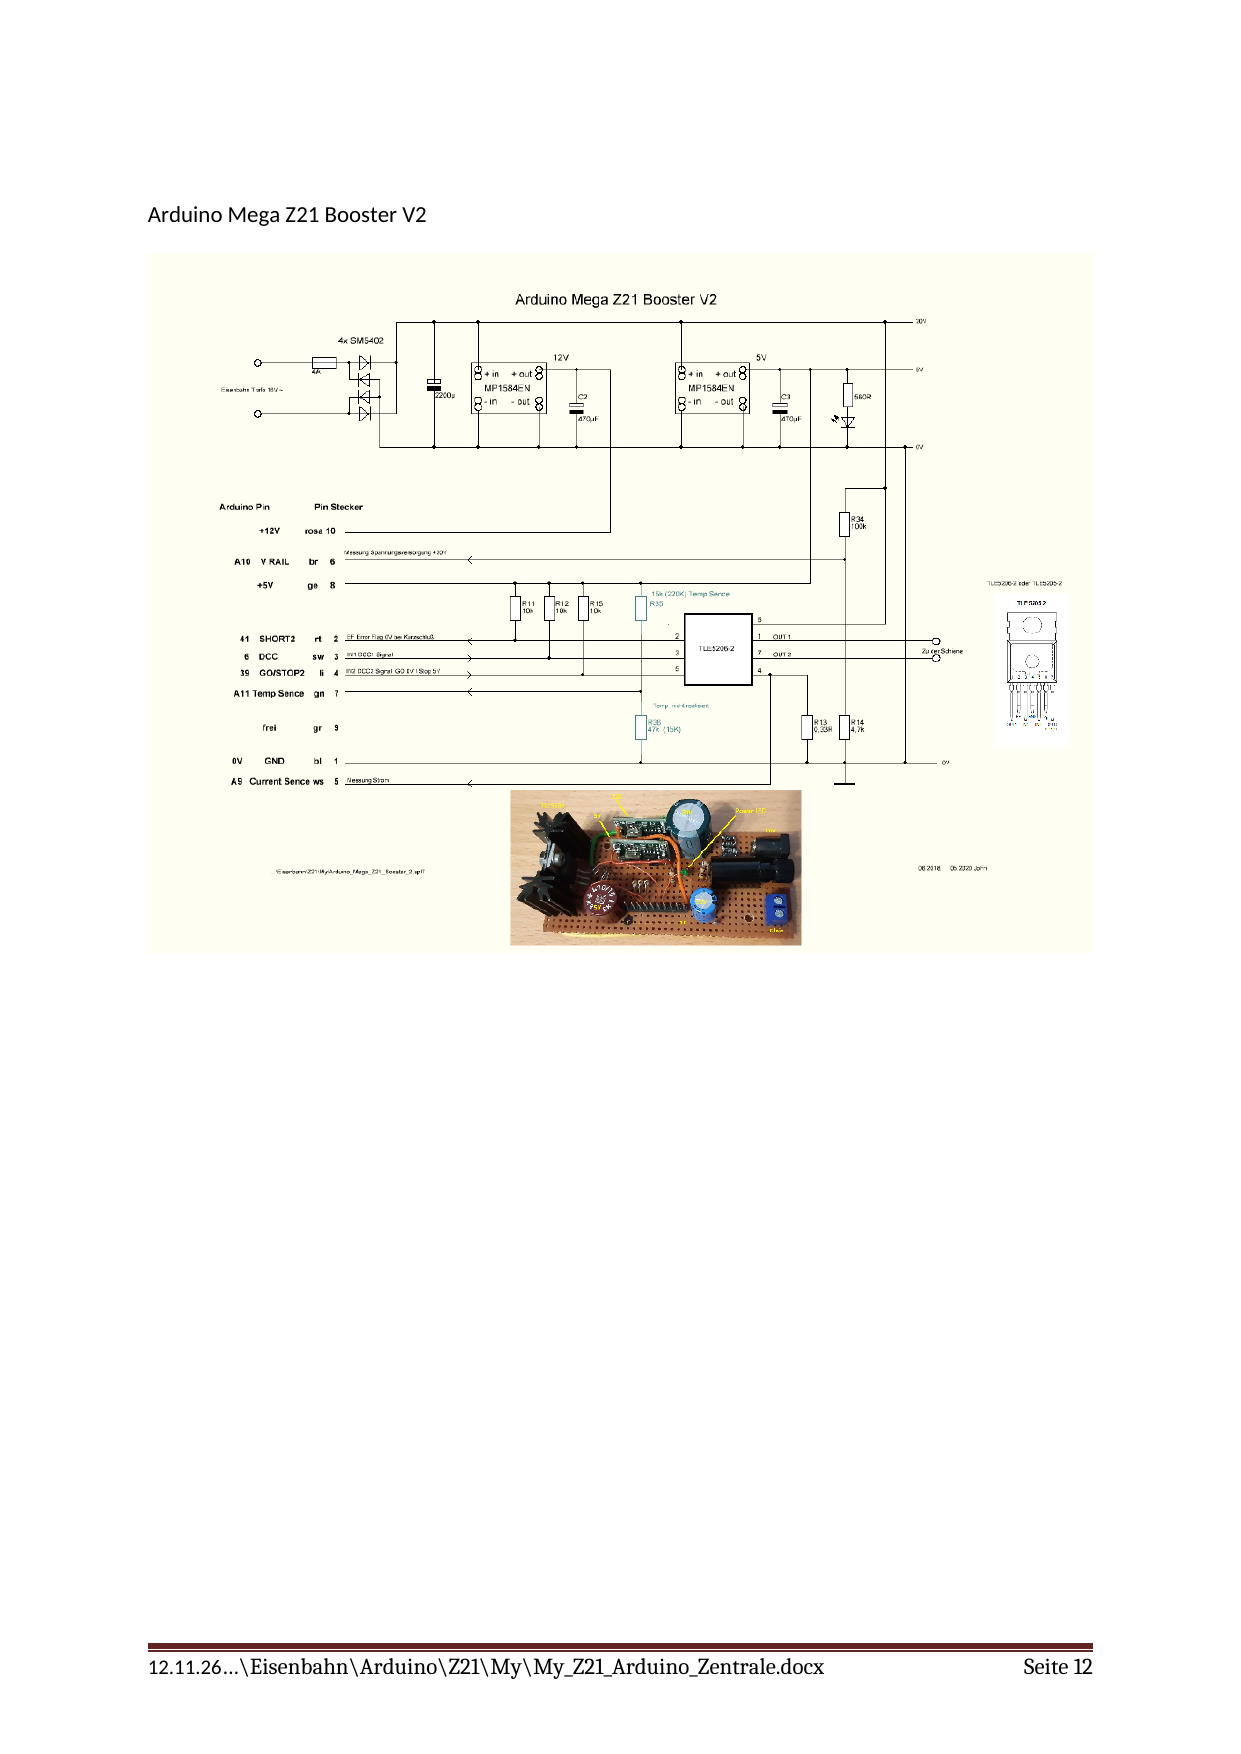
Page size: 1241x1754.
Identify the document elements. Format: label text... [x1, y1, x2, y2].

picture [147, 253, 1093, 953]
text Arduino Mega Z21 Booster V2 [148, 201, 1093, 229]
